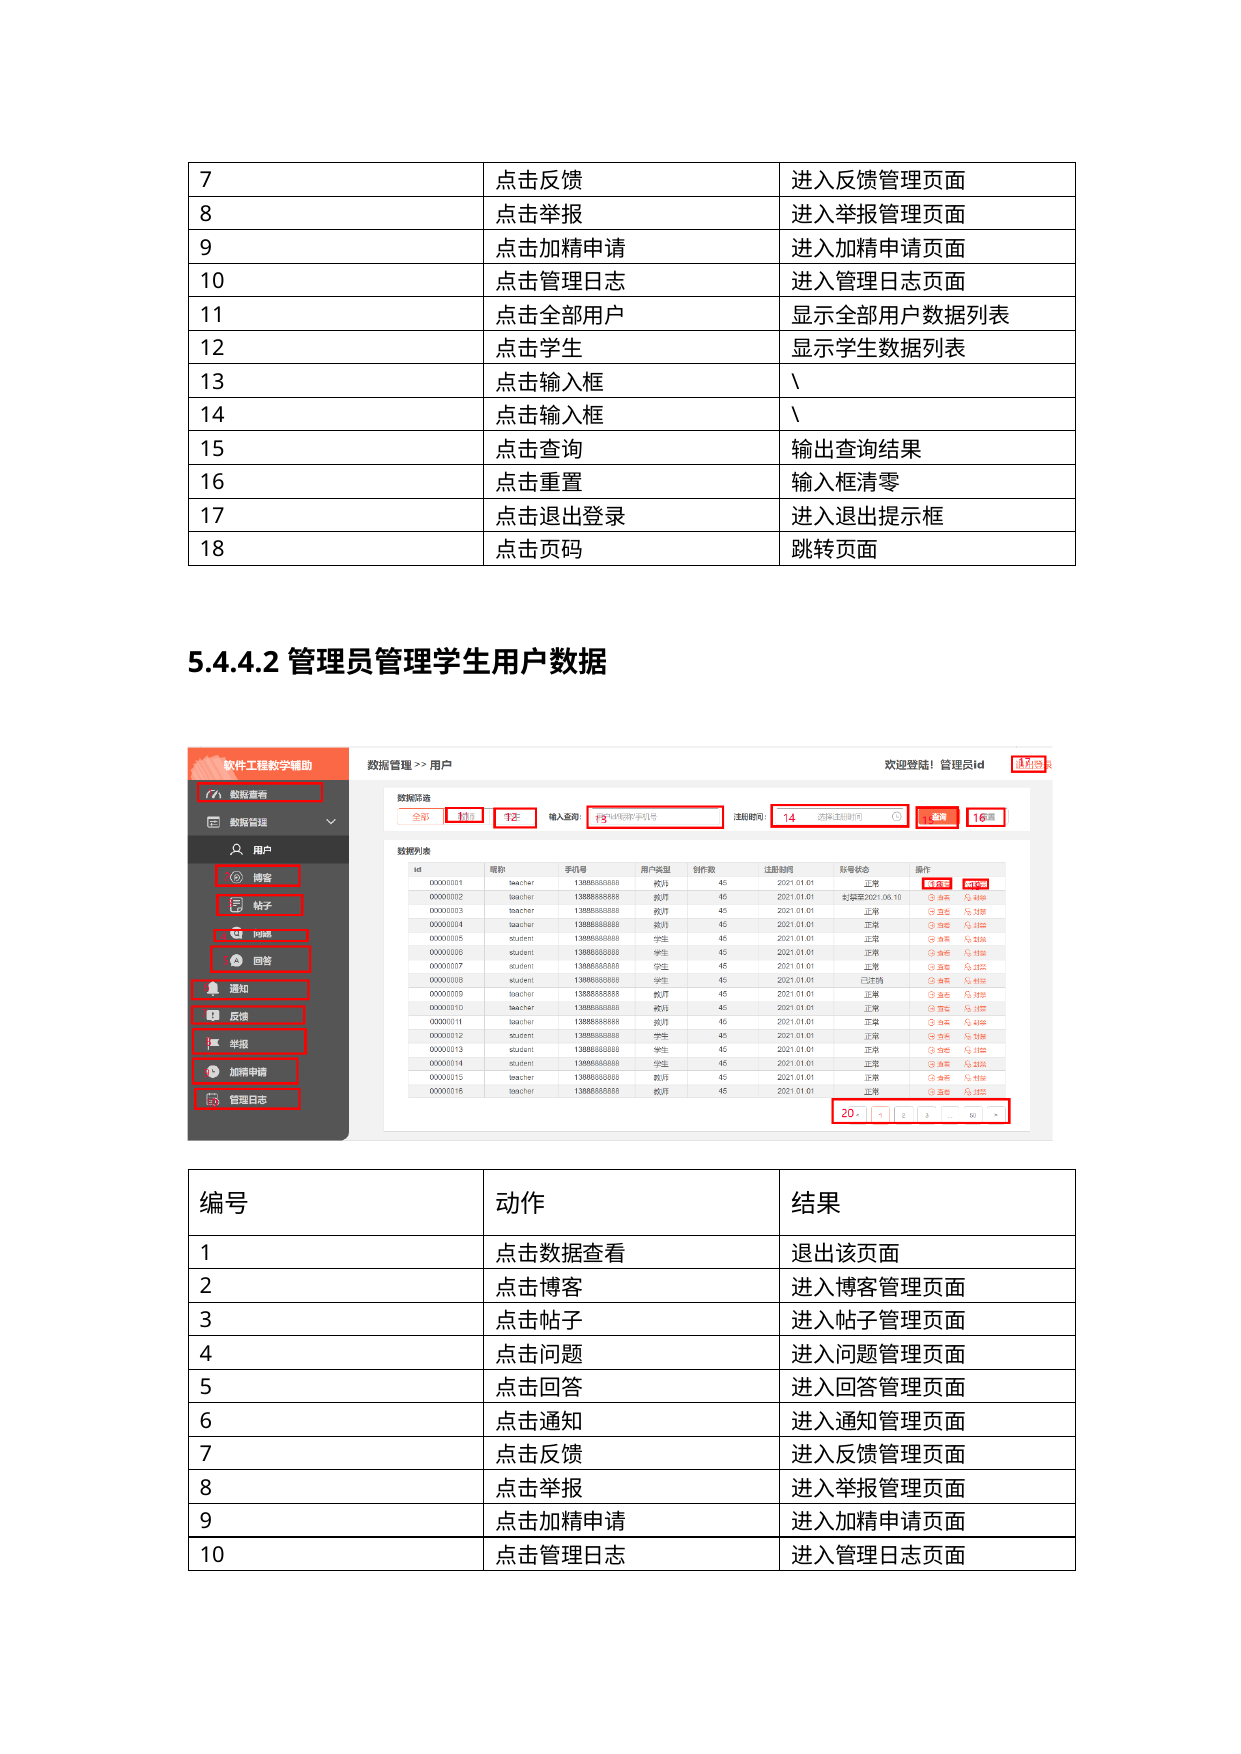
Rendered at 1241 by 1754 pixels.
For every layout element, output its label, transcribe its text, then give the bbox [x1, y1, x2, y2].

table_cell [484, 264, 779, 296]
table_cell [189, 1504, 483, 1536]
picture [187, 746, 1053, 1141]
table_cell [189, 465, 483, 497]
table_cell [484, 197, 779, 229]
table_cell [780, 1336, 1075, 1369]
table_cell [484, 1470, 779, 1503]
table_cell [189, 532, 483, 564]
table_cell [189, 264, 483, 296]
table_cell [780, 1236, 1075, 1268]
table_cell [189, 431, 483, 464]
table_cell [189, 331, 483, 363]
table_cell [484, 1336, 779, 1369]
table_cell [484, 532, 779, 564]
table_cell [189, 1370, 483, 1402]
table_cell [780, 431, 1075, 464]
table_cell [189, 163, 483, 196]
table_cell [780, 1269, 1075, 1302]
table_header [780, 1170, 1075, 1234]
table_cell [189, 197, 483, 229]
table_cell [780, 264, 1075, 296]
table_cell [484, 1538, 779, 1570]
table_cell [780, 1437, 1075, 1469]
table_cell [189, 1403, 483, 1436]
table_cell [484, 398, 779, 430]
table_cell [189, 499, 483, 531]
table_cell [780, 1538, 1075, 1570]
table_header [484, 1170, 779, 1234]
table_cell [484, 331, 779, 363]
subtitle 5.4.4.2 管理员管理学生用户数据 [187, 627, 1053, 692]
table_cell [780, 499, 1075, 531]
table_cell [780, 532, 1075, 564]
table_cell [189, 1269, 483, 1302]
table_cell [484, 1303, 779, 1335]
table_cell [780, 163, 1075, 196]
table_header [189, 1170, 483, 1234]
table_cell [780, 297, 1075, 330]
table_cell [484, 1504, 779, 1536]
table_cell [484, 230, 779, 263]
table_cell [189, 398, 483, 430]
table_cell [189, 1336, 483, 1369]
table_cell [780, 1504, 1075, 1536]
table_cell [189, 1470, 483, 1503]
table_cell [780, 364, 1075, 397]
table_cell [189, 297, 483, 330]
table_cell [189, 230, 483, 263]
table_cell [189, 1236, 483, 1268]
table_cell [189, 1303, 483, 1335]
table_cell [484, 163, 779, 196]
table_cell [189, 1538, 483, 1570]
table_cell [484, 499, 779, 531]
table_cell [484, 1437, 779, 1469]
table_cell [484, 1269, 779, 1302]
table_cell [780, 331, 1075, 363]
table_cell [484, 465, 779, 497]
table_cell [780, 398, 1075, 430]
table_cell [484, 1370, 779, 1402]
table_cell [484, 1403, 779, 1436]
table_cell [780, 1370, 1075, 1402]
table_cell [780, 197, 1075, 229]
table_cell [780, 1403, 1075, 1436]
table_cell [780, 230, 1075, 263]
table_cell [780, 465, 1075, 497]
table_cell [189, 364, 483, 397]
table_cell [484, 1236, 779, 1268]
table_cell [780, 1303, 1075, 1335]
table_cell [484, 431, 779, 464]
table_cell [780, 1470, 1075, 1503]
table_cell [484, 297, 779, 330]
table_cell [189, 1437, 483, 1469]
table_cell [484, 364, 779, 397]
